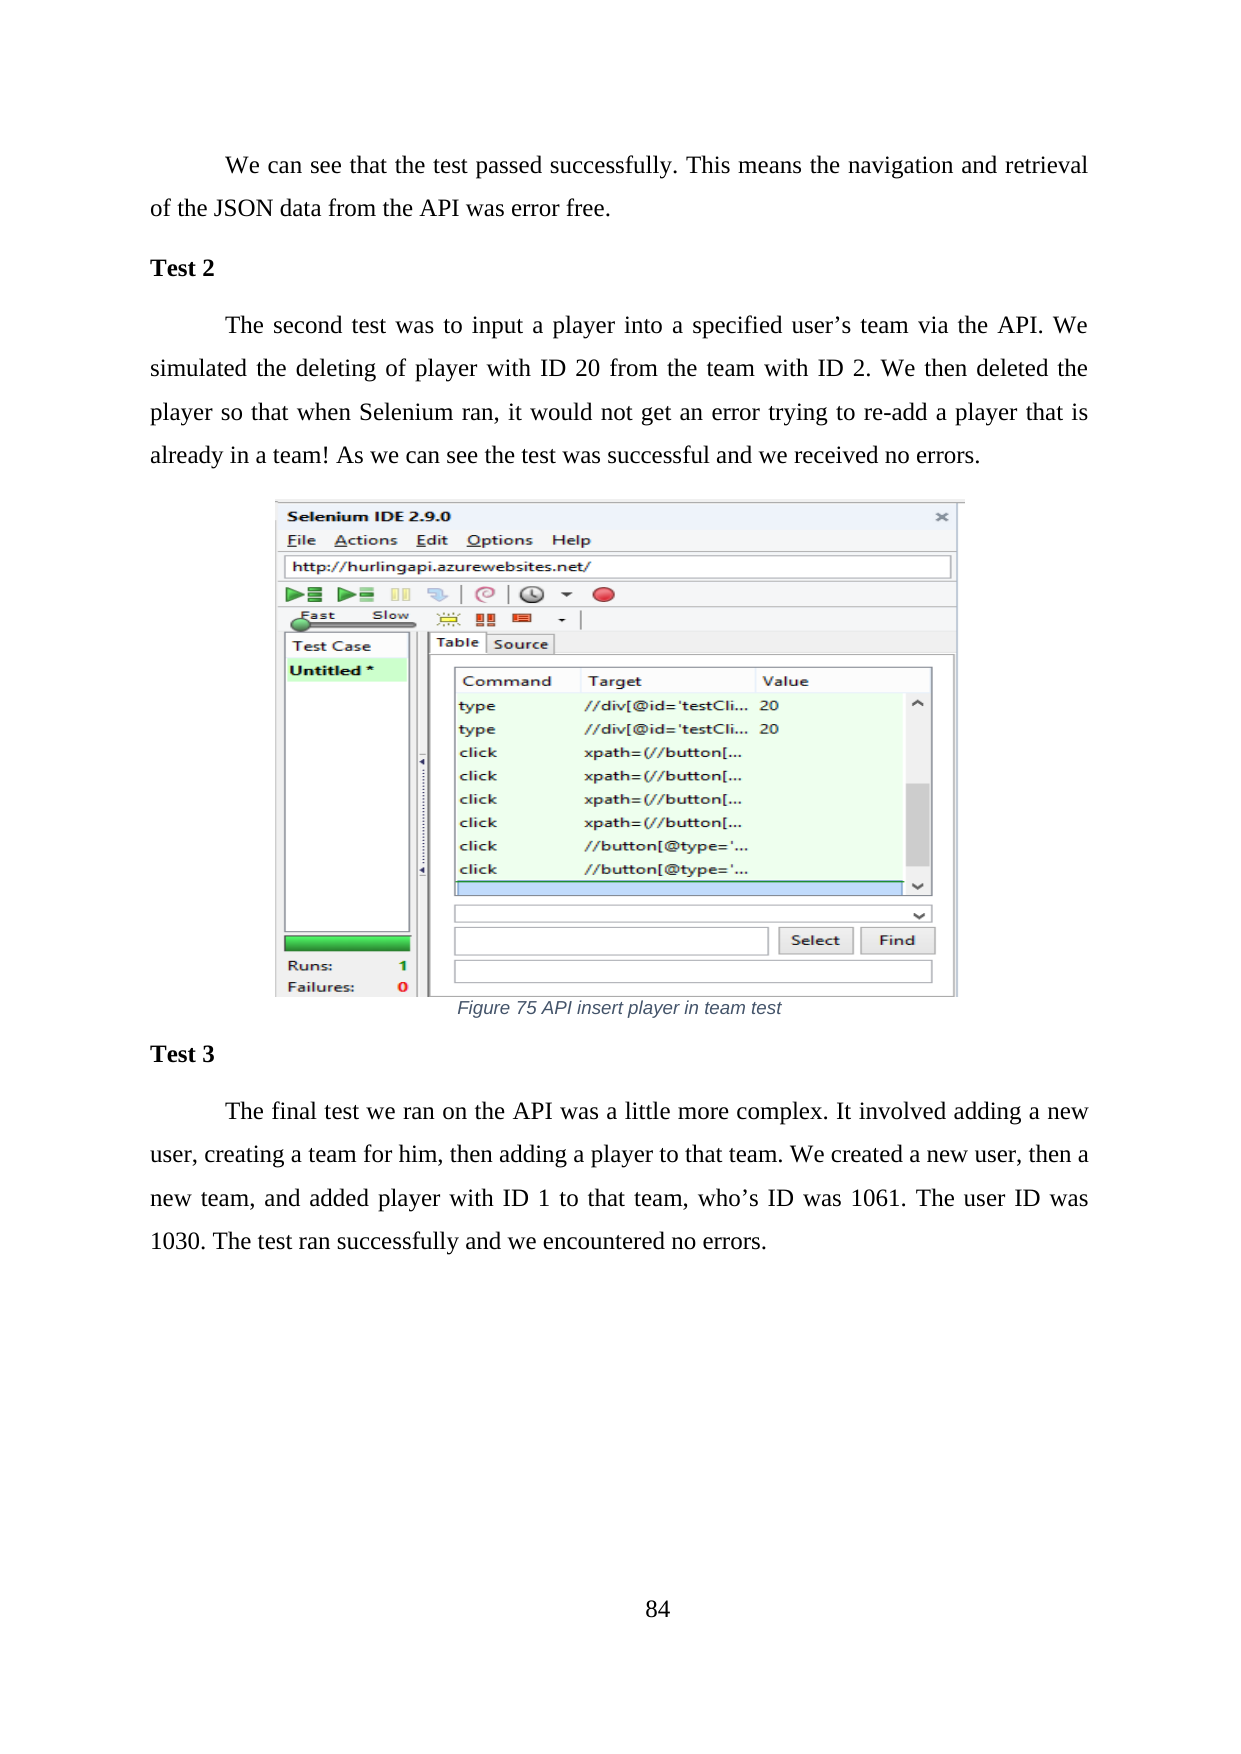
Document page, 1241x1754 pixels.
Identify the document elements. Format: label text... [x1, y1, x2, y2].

text The final test we ran on the API was a little more complex. It involved adding a new user, creating a team for him, then adding a player to that team. We created a new user, then a new team, and added player with ID 1 to that team, who’s ID was 1061. The user ID was 1030. The test ran successfully and we encountered no errors. [150, 1096, 1090, 1254]
text The second test was to input a player into a specified user’s team via the API. We simulated the deleting of player with ID 20 from the team with ID 2. We then deleted the player so that when Selenium ran, it would not get an error trying to re-add a player that is already in a team! As we can see the test was successful and we received no errors. [150, 310, 1090, 468]
text We can see that the test passed successfully. This means the navigation and retrieval of the JSON data from the API was error free. [150, 150, 1090, 222]
subtitle Test 3 [150, 1039, 1090, 1068]
picture [275, 499, 965, 997]
text Figure 75 API insert player in team test [150, 996, 1090, 1018]
subtitle Test 2 [150, 253, 1090, 282]
